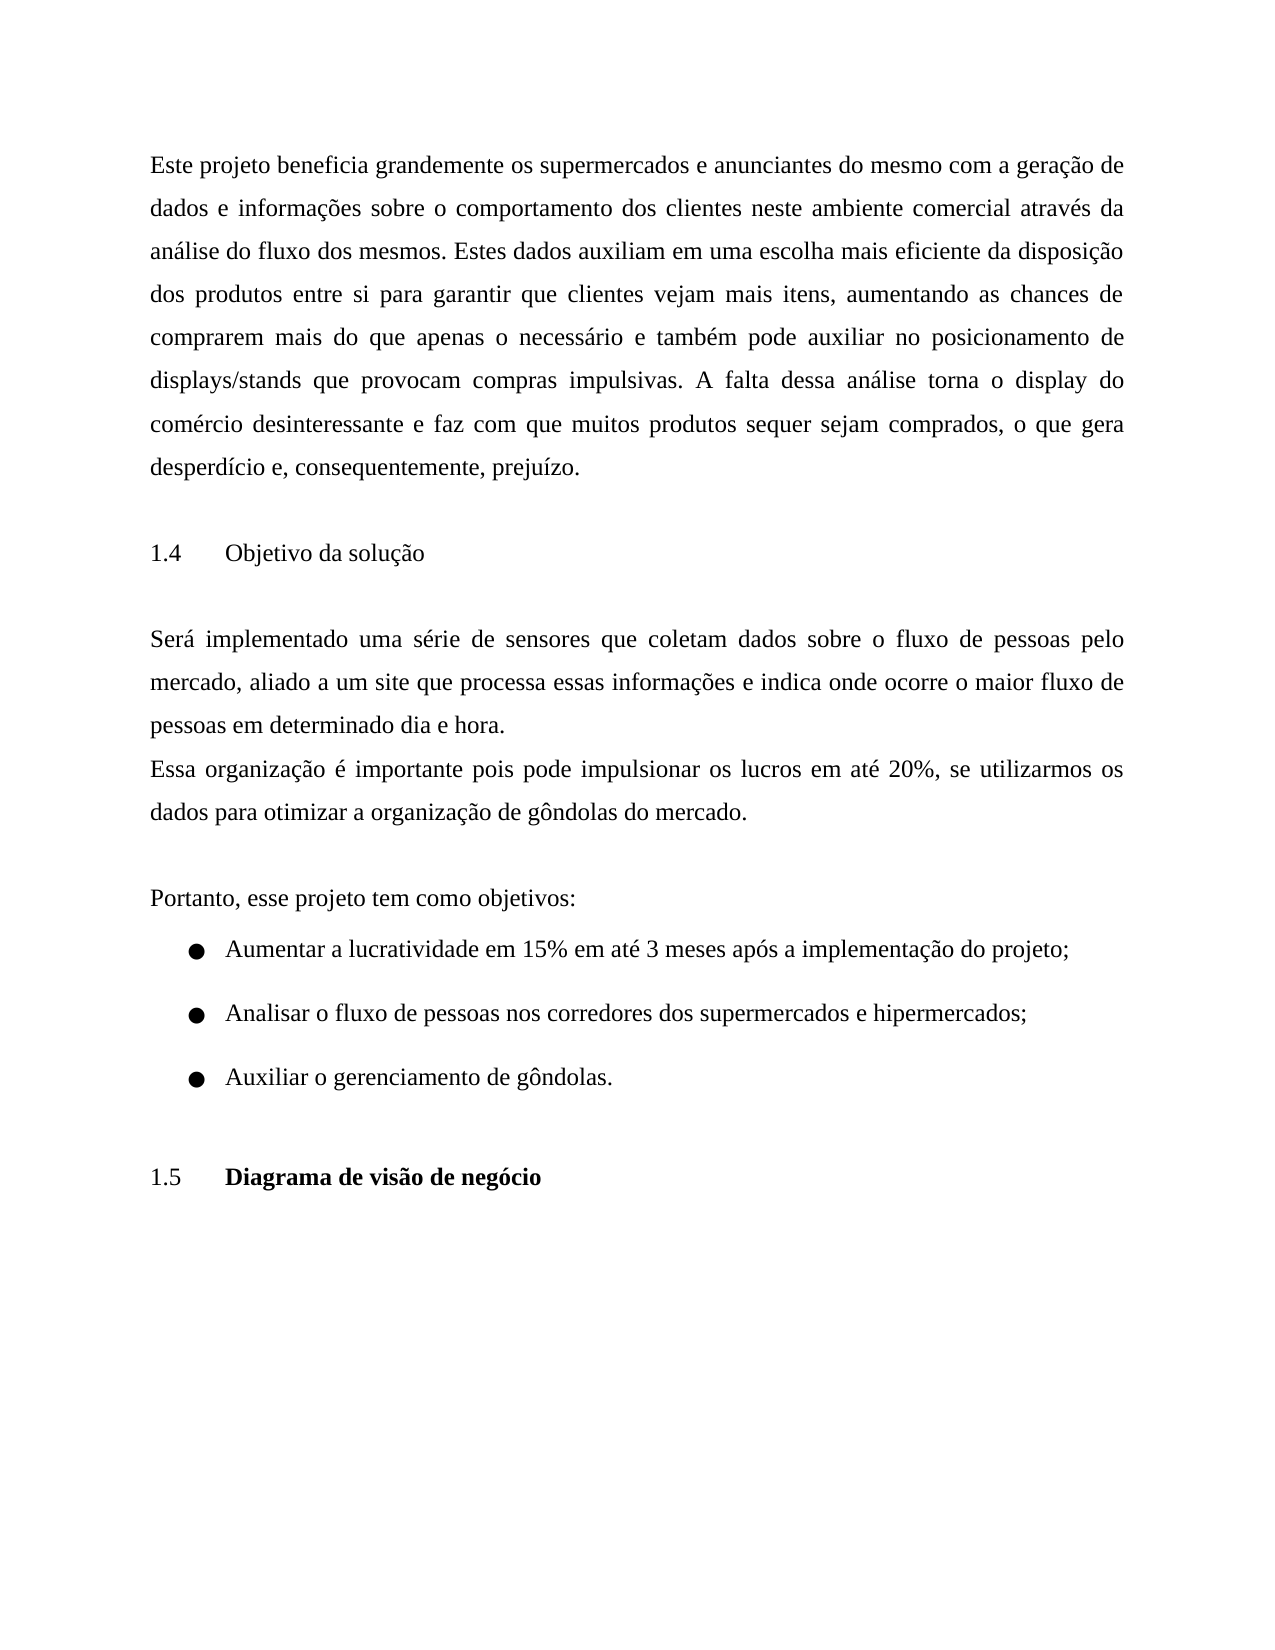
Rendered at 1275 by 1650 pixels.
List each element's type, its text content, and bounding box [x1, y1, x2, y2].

list Auxiliar o gerenciamento de gôndolas. [187, 1054, 1125, 1097]
text Essa organização é importante pois pode impulsionar os lucros em até 20%, se utilizarmos os dados para otimizar a organização de gôndolas do mercado. [150, 754, 1125, 826]
text Será implementado uma série de sensores que coletam dados sobre o fluxo de pessoas pelo mercado, aliado a um site que processa essas informações e indica onde ocorre o maior fluxo de pessoas em determinado dia e hora. [150, 624, 1125, 739]
list Analisar o fluxo de pessoas nos corredores dos supermercados e hipermercados; [187, 990, 1125, 1033]
text Portanto, esse projeto tem como objetivos: [150, 883, 1125, 912]
list Aumentar a lucratividade em 15% em até 3 meses após a implementação do projeto; [187, 926, 1125, 969]
text 1.4 Objetivo da solução [150, 538, 1125, 567]
text Este projeto beneficia grandemente os supermercados e anunciantes do mesmo com a geração de dados e informações sobre o comportamento dos clientes neste ambiente comercial através da análise do fluxo dos mesmos. Estes dados auxiliam em uma escolha mais eficiente da disposição dos produtos entre si para garantir que clientes vejam mais itens, aumentando as chances de comprarem mais do que apenas o necessário e também pode auxiliar no posicionamento de displays/stands que provocam compras impulsivas. A falta dessa análise torna o display do comércio desinteressante e faz com que muitos produtos sequer sejam comprados, o que gera desperdício e, consequentemente, prejuízo. [150, 150, 1125, 481]
text 1.5 Diagrama de visão de negócio [150, 1162, 1125, 1190]
